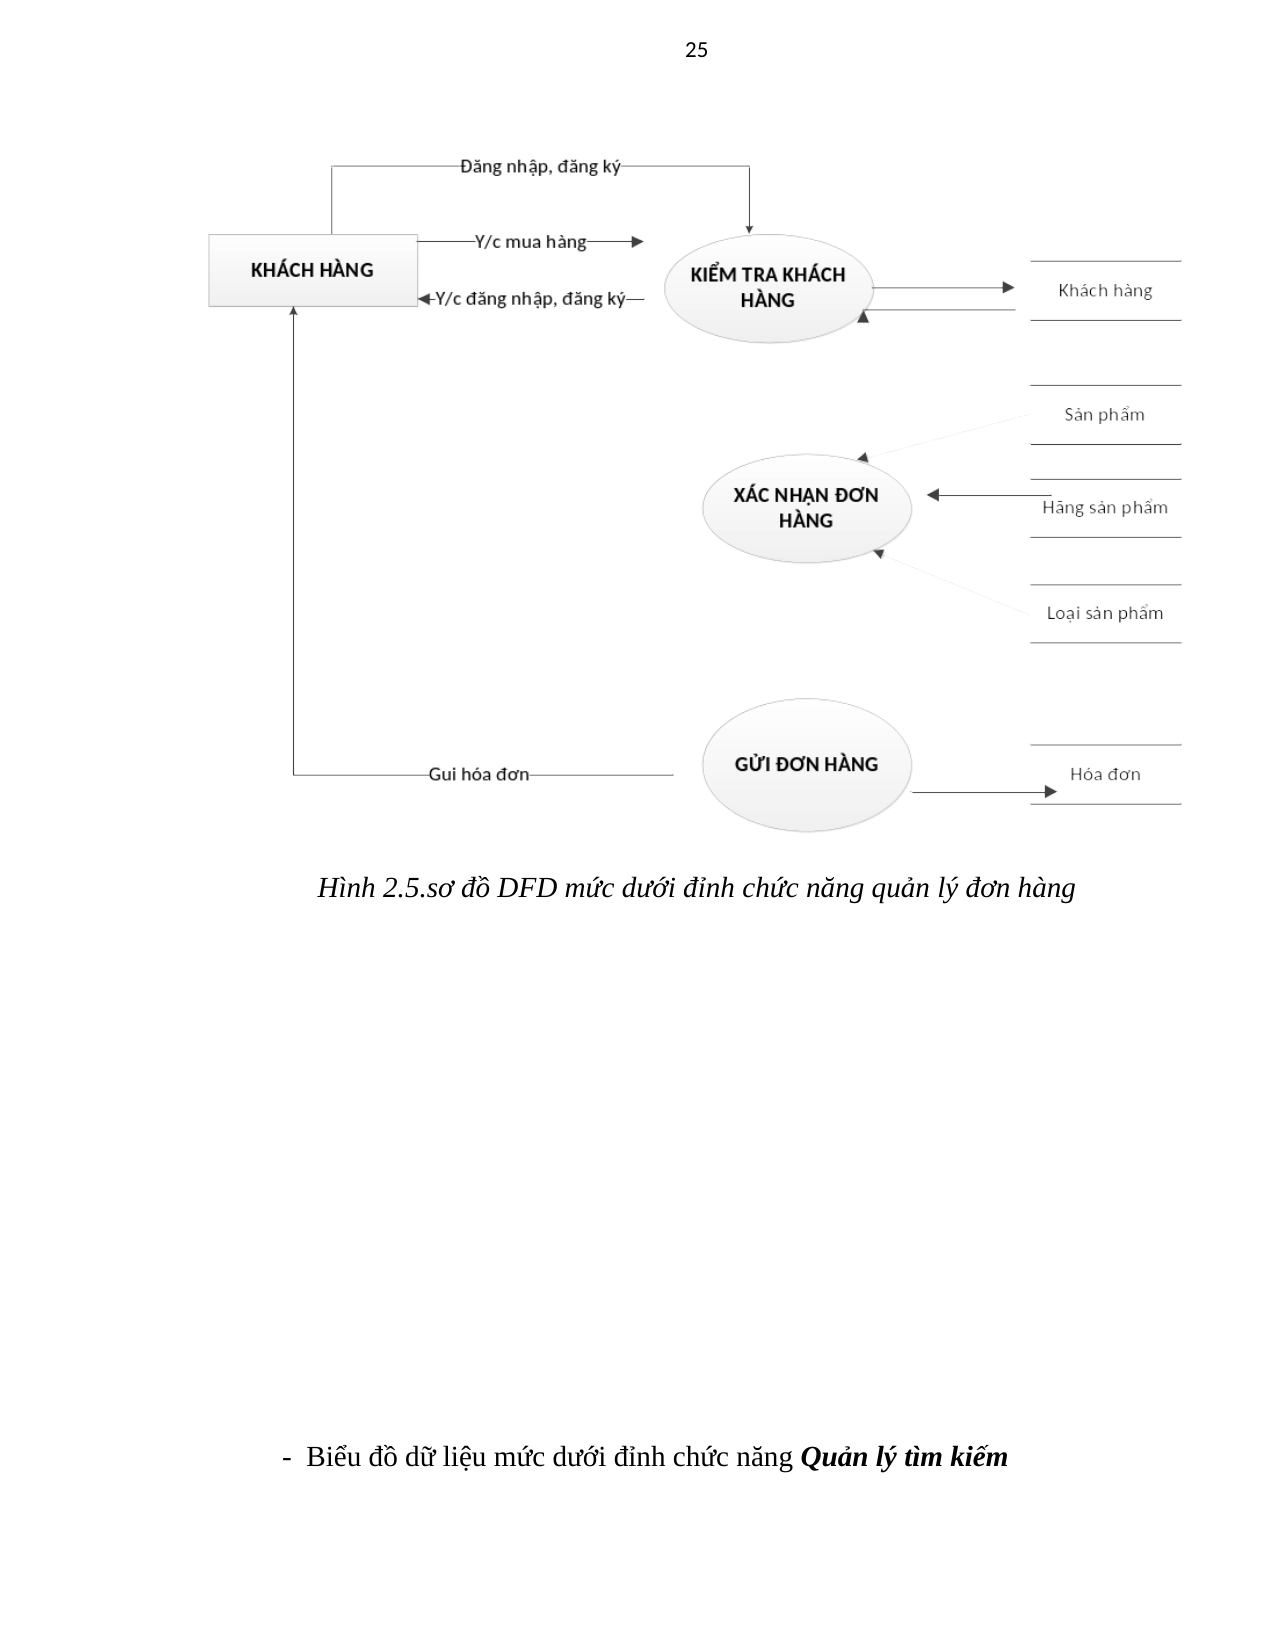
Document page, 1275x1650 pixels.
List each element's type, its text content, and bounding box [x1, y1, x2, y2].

text Hình 2.5.sơ đồ DFD mức dưới đỉnh chức năng quản lý đơn hàng [207, 870, 1186, 903]
list - Biểu đồ dữ liệu mức dưới đỉnh chức năng Quản lý tìm kiếm [254, 1439, 1186, 1472]
